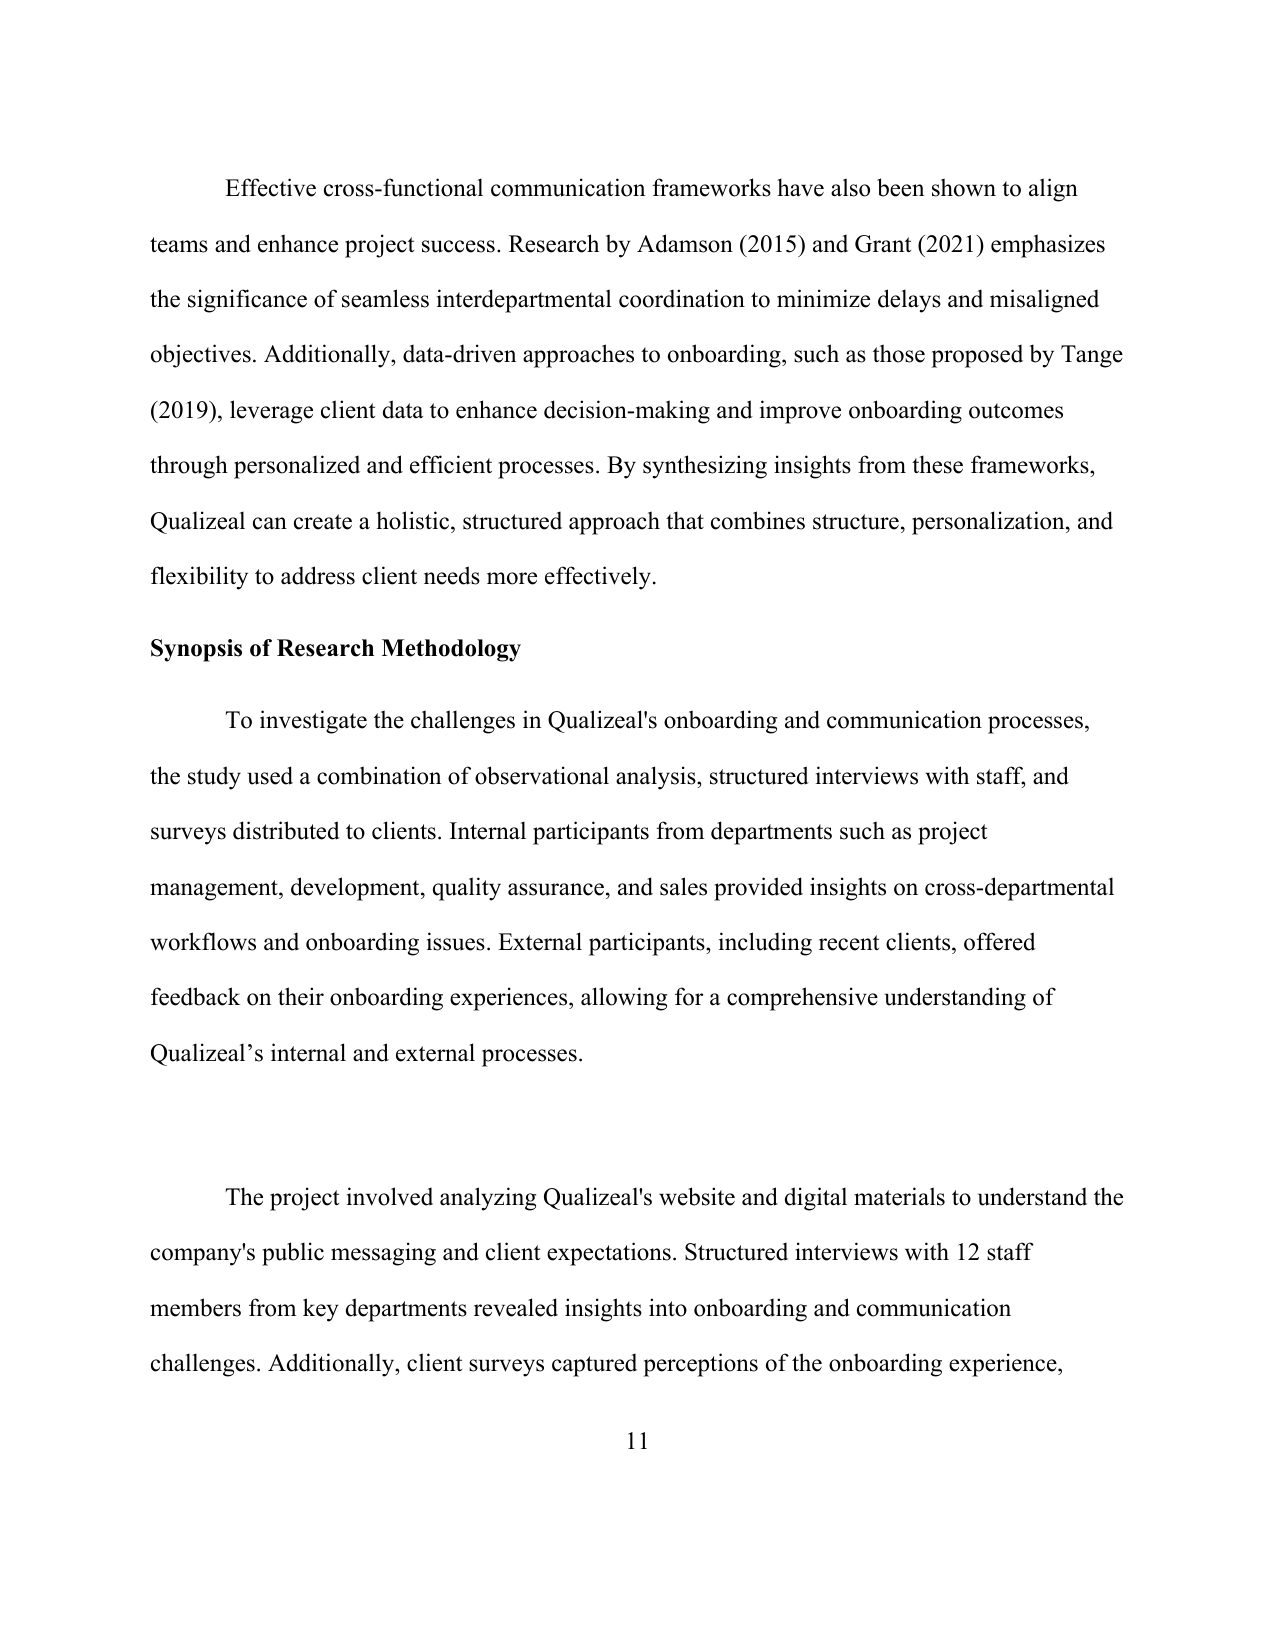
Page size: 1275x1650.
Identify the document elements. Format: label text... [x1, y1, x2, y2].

text Synopsis of Research Methodology [150, 634, 1125, 662]
text Effective cross-functional communication frameworks have also been shown to align teams and enhance project success. Research by Adamson (2015) and Grant (2021) emphasizes the significance of seamless interdepartmental coordination to minimize delays and misaligned objectives. Additionally, data-driven approaches to onboarding, such as those proposed by Tange (2019), leverage client data to enhance decision-making and improve onboarding outcomes through personalized and efficient processes​. By synthesizing insights from these frameworks, Qualizeal can create a holistic, structured approach that combines structure, personalization, and flexibility to address client needs more effectively. [150, 174, 1125, 590]
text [150, 1183, 1125, 1377]
text To investigate the challenges in Qualizeal's onboarding and communication processes, the study used a combination of observational analysis, structured interviews with staff, and surveys distributed to clients. Internal participants from departments such as project management, development, quality assurance, and sales provided insights on cross-departmental workflows and onboarding issues. External participants, including recent clients, offered feedback on their onboarding experiences, allowing for a comprehensive understanding of Qualizeal’s internal and external processes. [150, 706, 1125, 1067]
